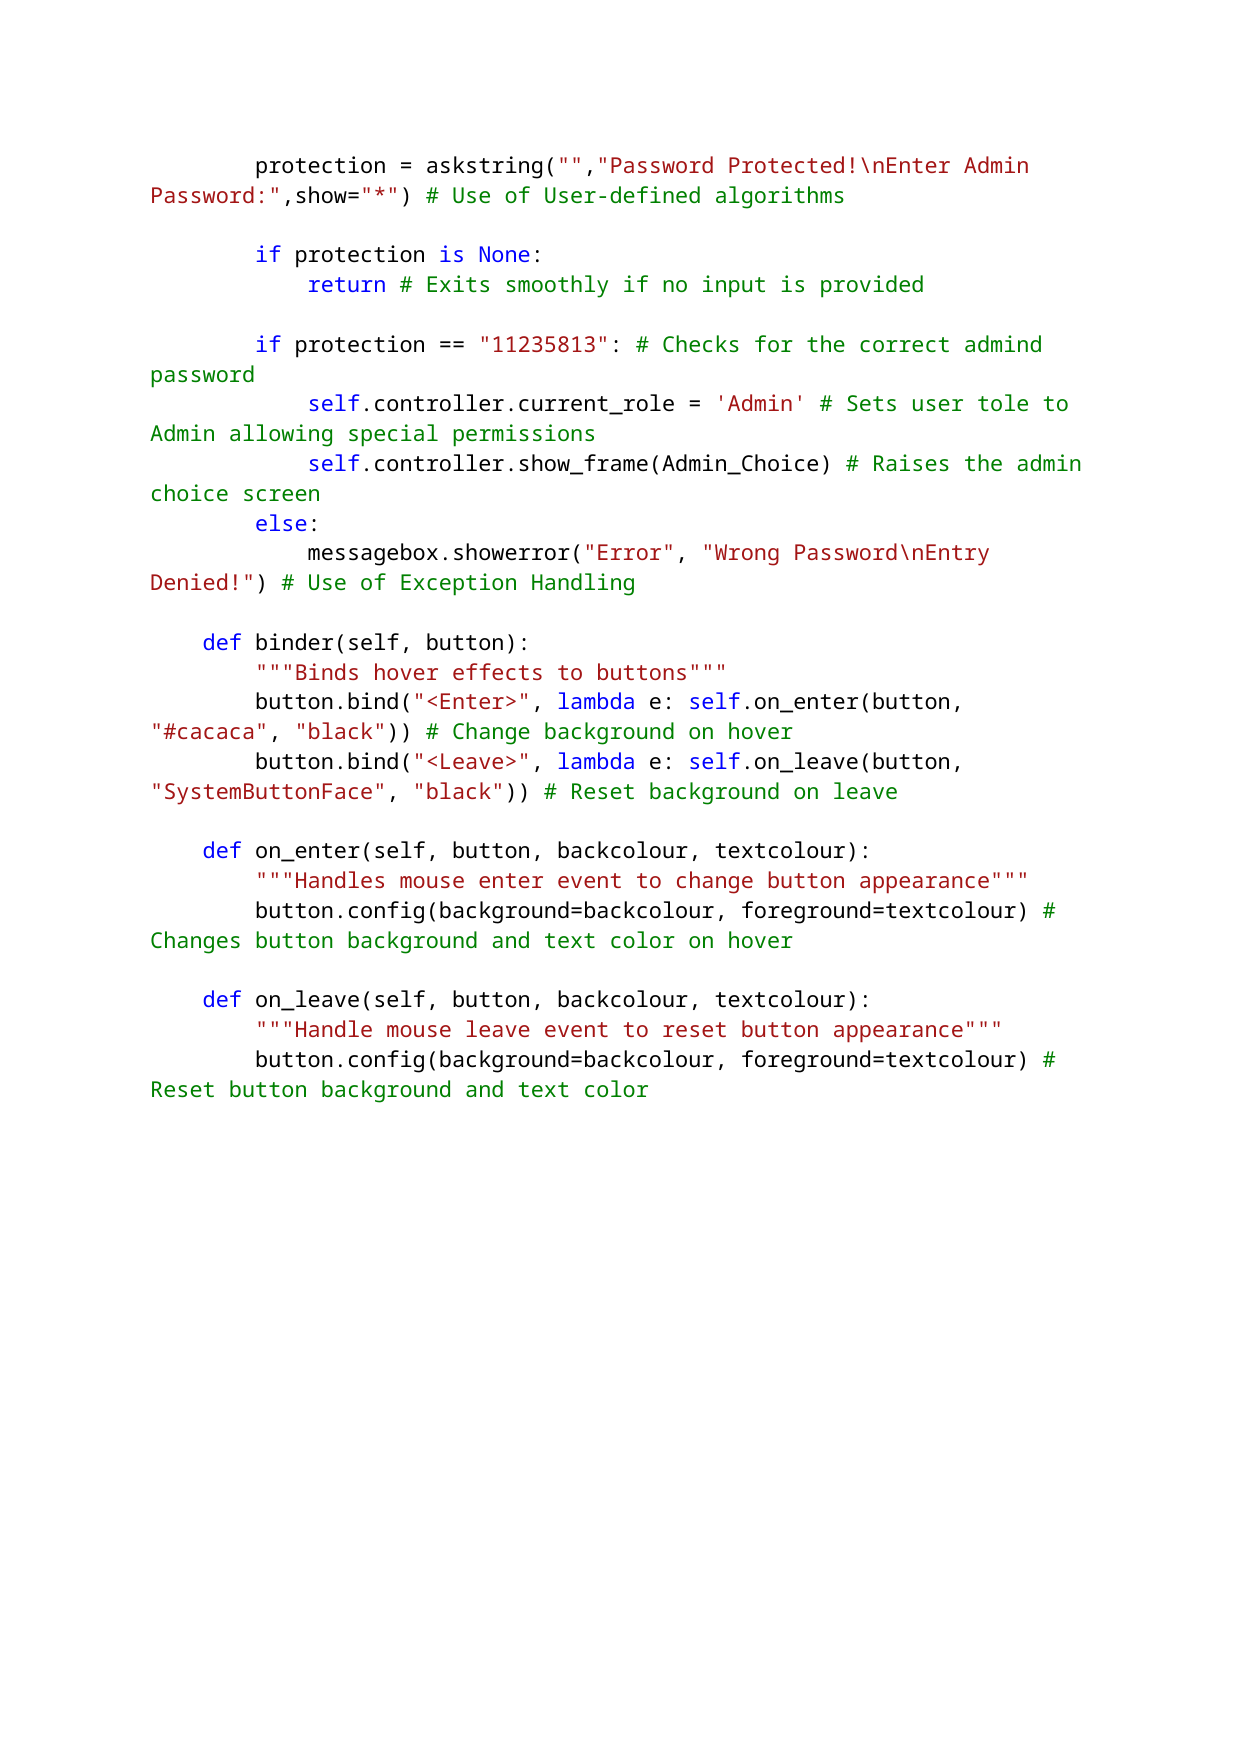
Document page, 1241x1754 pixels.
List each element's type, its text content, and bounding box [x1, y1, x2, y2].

text else: [150, 507, 1090, 537]
text button.bind("<Leave>", lambda e: self.on_leave(button, "SystemButtonFace", "black")) # Reset background on leave [150, 746, 1090, 805]
text button.config(background=backcolour, foreground=textcolour) # Reset button background and text color [150, 1044, 1090, 1103]
text self.controller.current_role = 'Admin' # Sets user tole to Admin allowing special permissions [150, 388, 1090, 448]
text def on_enter(self, button, backcolour, textcolour): [150, 835, 1090, 865]
text """Binds hover effects to buttons""" [150, 656, 1090, 686]
text if protection == "11235813": # Checks for the correct admind password [150, 329, 1090, 388]
text button.config(background=backcolour, foreground=textcolour) # Changes button background and text color on hover [150, 895, 1090, 954]
text protection = askstring("","Password Protected!\nEnter Admin Password:",show="*") # Use of User-defined algorithms [150, 150, 1090, 209]
text """Handle mouse leave event to reset button appearance""" [150, 1014, 1090, 1044]
text button.bind("<Enter>", lambda e: self.on_enter(button, "#cacaca", "black")) # Change background on hover [150, 686, 1090, 746]
text if protection is None: [150, 239, 1090, 269]
text """Handles mouse enter event to change button appearance""" [150, 865, 1090, 895]
text return # Exits smoothly if no input is provided [150, 269, 1090, 299]
text messagebox.showerror("Error", "Wrong Password\nEntry Denied!") # Use of Exception Handling [150, 537, 1090, 597]
text def on_leave(self, button, backcolour, textcolour): [150, 984, 1090, 1014]
text self.controller.show_frame(Admin_Choice) # Raises the admin choice screen [150, 448, 1090, 507]
text def binder(self, button): [150, 627, 1090, 656]
